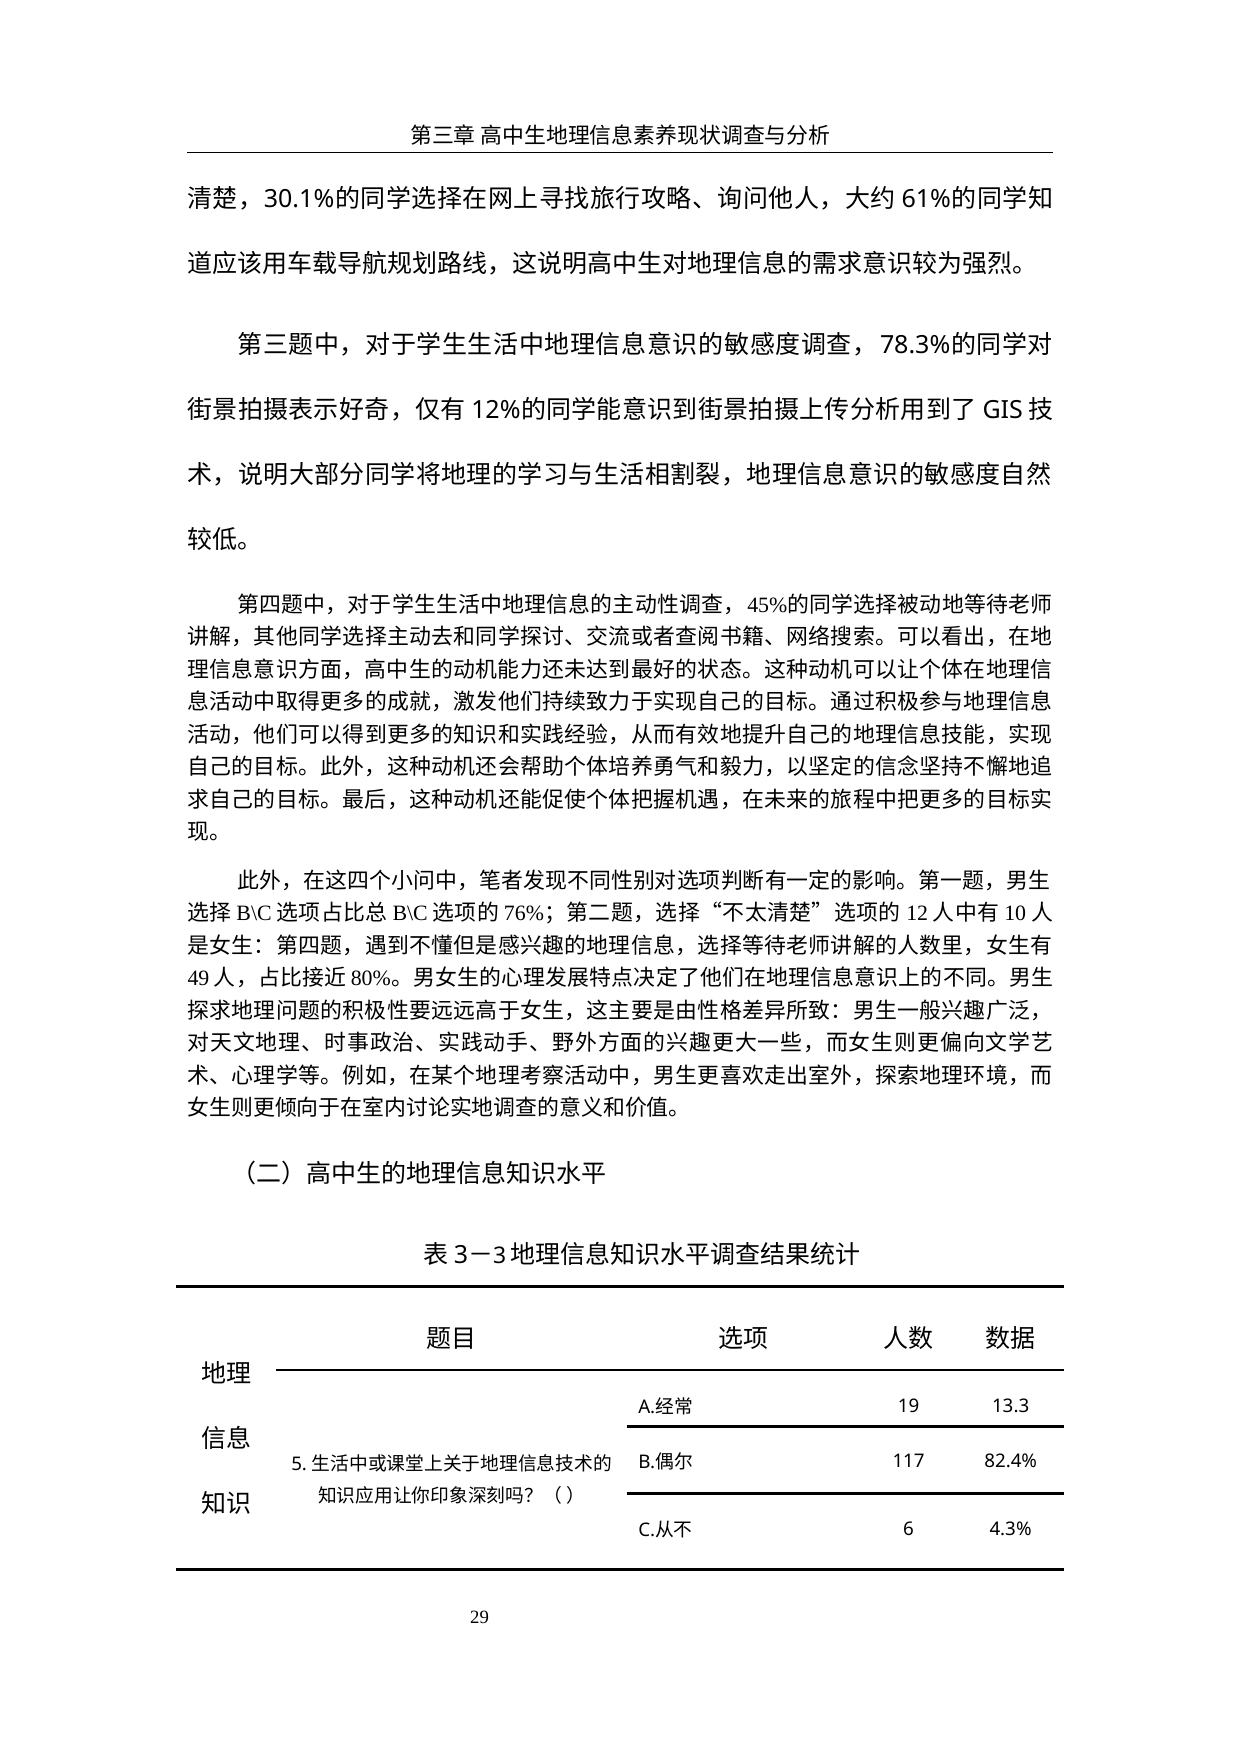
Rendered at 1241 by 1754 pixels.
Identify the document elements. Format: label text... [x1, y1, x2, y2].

table_cell 5. 生活中或课堂上关于地理信息技术的知识应用让你印象深刻吗？（ ） [276, 1371, 627, 1568]
table_header 题目 [276, 1288, 627, 1369]
table_header 人数 [860, 1288, 957, 1369]
list 此外，在这四个小问中，笔者发现不同性别对选项判断有一定的影响。第一题，男生选择B\C选项占比总B\C选项的76%；第二题，选择“不太清楚”选项的12人中有10人是女生：第四题，遇到不懂但是感兴趣的地理信息，选择等待老师讲解的人数里，女生有49人，占比接近80%。男女生的心理发展特点决定了他们在地理信息意识上的不同。男生探求地理问题的积极性要远远高于女生，这主要是由性格差异所致：男生一般兴趣广泛，对天文地理、时事政治、实践动手、野外方面的兴趣更大一些，而女生则更偏向文学艺术、心理学等。例如，在某个地理考察活动中，男生更喜欢走出室外，探索地理环境，而女生则更倾向于在室内讨论实地调查的意义和价值。 [187, 862, 1053, 1122]
table_cell 82.4% [957, 1428, 1064, 1492]
list 第三题中，对于学生生活中地理信息意识的敏感度调查，78.3%的同学对街景拍摄表示好奇，仅有12%的同学能意识到街景拍摄上传分析用到了GIS技术，说明大部分同学将地理的学习与生活相割裂，地理信息意识的敏感度自然较低。 [187, 310, 1053, 570]
table_cell 6 [860, 1495, 957, 1568]
table_cell A.经常 [627, 1371, 860, 1425]
table_cell 13.3 [957, 1371, 1064, 1425]
table_header 选项 [627, 1288, 860, 1369]
table_header 地理信息知识 [176, 1288, 276, 1568]
table_cell 117 [860, 1428, 957, 1492]
table_header 数据 [957, 1288, 1064, 1369]
table_cell C.从不 [627, 1495, 860, 1568]
table_cell 4.3% [957, 1495, 1064, 1568]
list 表3－3地理信息知识水平调查结果统计 [231, 1220, 1053, 1285]
table_cell B.偶尔 [627, 1428, 860, 1492]
list 第四题中，对于学生生活中地理信息的主动性调查，45%的同学选择被动地等待老师讲解，其他同学选择主动去和同学探讨、交流或者查阅书籍、网络搜索。可以看出，在地理信息意识方面，高中生的动机能力还未达到最好的状态。这种动机可以让个体在地理信息活动中取得更多的成就，激发他们持续致力于实现自己的目标。通过积极参与地理信息活动，他们可以得到更多的知识和实践经验，从而有效地提升自己的地理信息技能，实现自己的目标。此外，这种动机还会帮助个体培养勇气和毅力，以坚定的信念坚持不懈地追求自己的目标。最后，这种动机还能促使个体把握机遇，在未来的旅程中把更多的目标实现。 [187, 586, 1053, 846]
list （二）高中生的地理信息知识水平 [231, 1139, 1053, 1204]
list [187, 164, 1053, 294]
table_cell 19 [860, 1371, 957, 1425]
